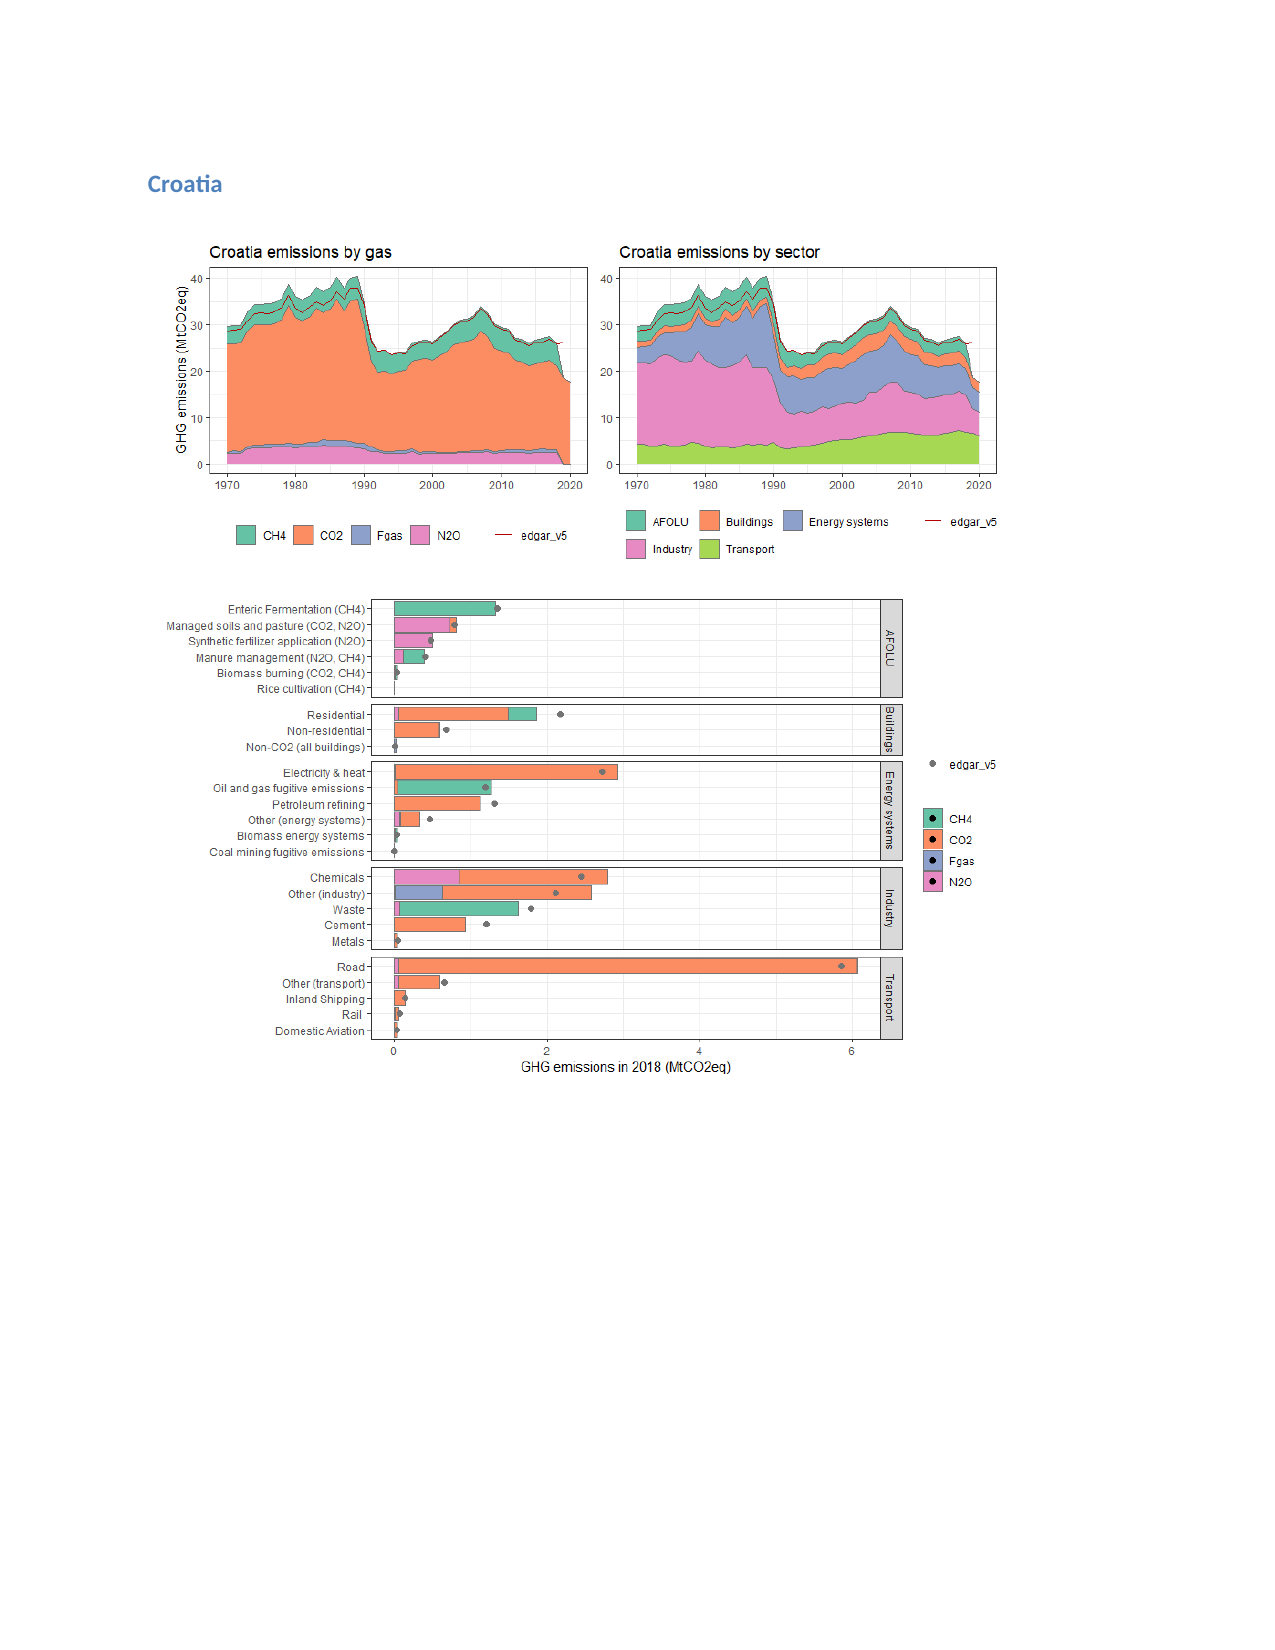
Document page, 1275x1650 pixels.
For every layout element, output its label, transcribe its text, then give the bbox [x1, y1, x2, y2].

picture [147, 217, 1023, 1093]
subtitle Croatia [148, 168, 1127, 199]
